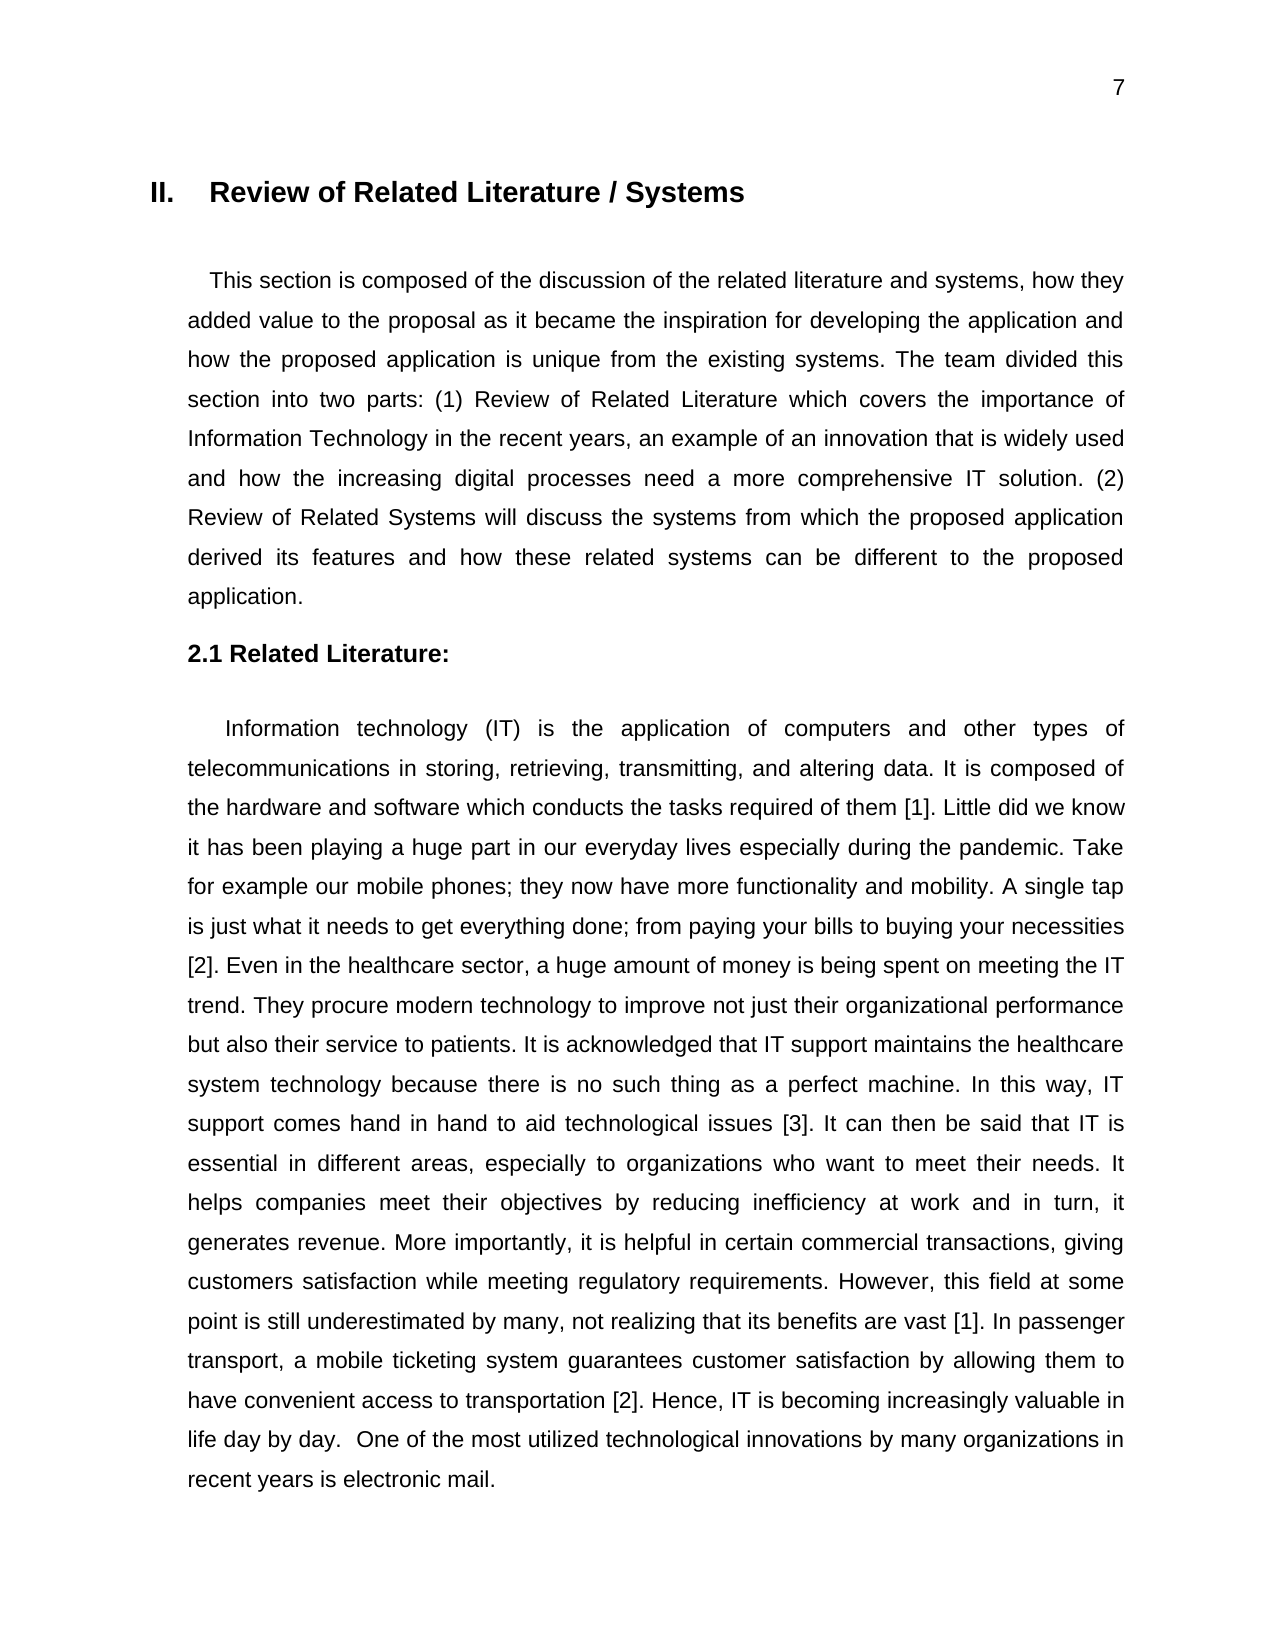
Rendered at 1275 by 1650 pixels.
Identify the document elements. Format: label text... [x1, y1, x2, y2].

subtitle Review of Related Literature / Systems [150, 175, 1125, 208]
text Information technology (IT) is the application of computers and other types of telecommunications in storing, retrieving, transmitting, and altering data. It is composed of the hardware and software which conducts the tasks required of them . Little did we know it has been playing a huge part in our everyday lives especially during the pandemic. Take for example our mobile phones; they now have more functionality and mobility. A single tap is just what it needs to get everything done; from paying your bills to buying your necessities. Even in the healthcare sector, a huge amount of money is being spent on meeting the IT trend. They procure modern technology to improve not just their organizational performance but also their service to patients. It is acknowledged that IT support maintains the healthcare system technology because there is no such thing as a perfect machine. In this way, IT support comes hand in hand to aid technological issues . It can then be said that IT is essential in different areas, especially to organizations who want to meet their needs. It helps companies meet their objectives by reducing inefficiency at work and in turn, it generates revenue. More importantly, it is helpful in certain commercial transactions, giving customers satisfaction while meeting regulatory requirements. However, this field at some point is still underestimated by many, not realizing that its benefits are vast. In passenger transport, a mobile ticketing system guarantees customer satisfaction by allowing them to have convenient access to transportation . Hence, IT is becoming increasingly valuable in life day by day. One of the most utilized technological innovations by many organizations in recent years is electronic mail. [187, 715, 1125, 1492]
subtitle 2.1 Related Literature: [150, 639, 1125, 668]
text This section is composed of the discussion of the related literature and systems, how they added value to the proposal as it became the inspiration for developing the application and how the proposed application is unique from the existing systems. The team divided this section into two parts: (1) Review of Related Literature which covers the importance of Information Technology in the recent years, an example of an innovation that is widely used and how the increasing digital processes need a more comprehensive IT solution. (2) Review of Related Systems will discuss the systems from which the proposed application derived its features and how these related systems can be different to the proposed application. [187, 267, 1125, 609]
